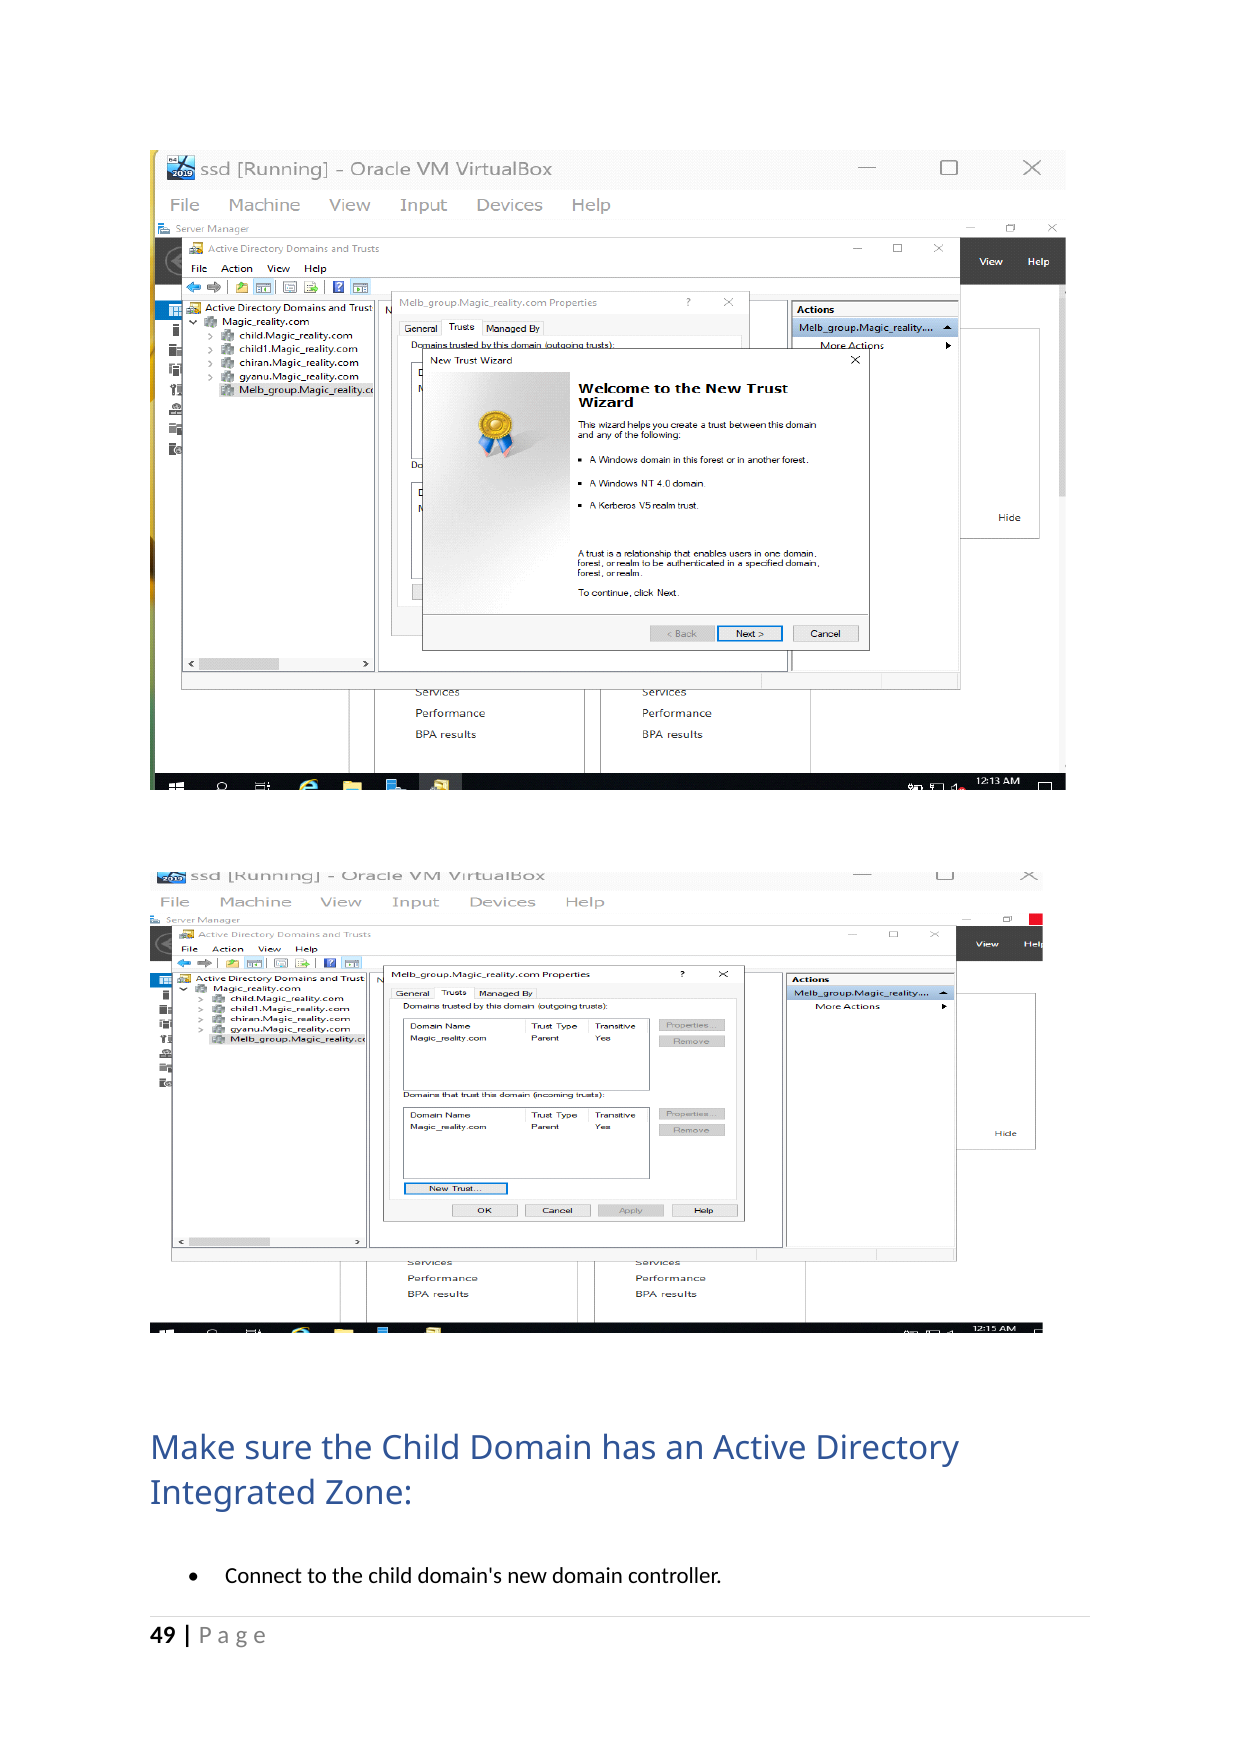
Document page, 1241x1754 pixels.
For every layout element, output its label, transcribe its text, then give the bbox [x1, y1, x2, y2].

subtitle Make sure the Child Domain has an Active Directory Integrated Zone: [150, 1423, 1090, 1514]
picture [150, 872, 1043, 1333]
picture [150, 150, 1066, 790]
list Connect to the child domain's new domain controller. [187, 1561, 1090, 1589]
